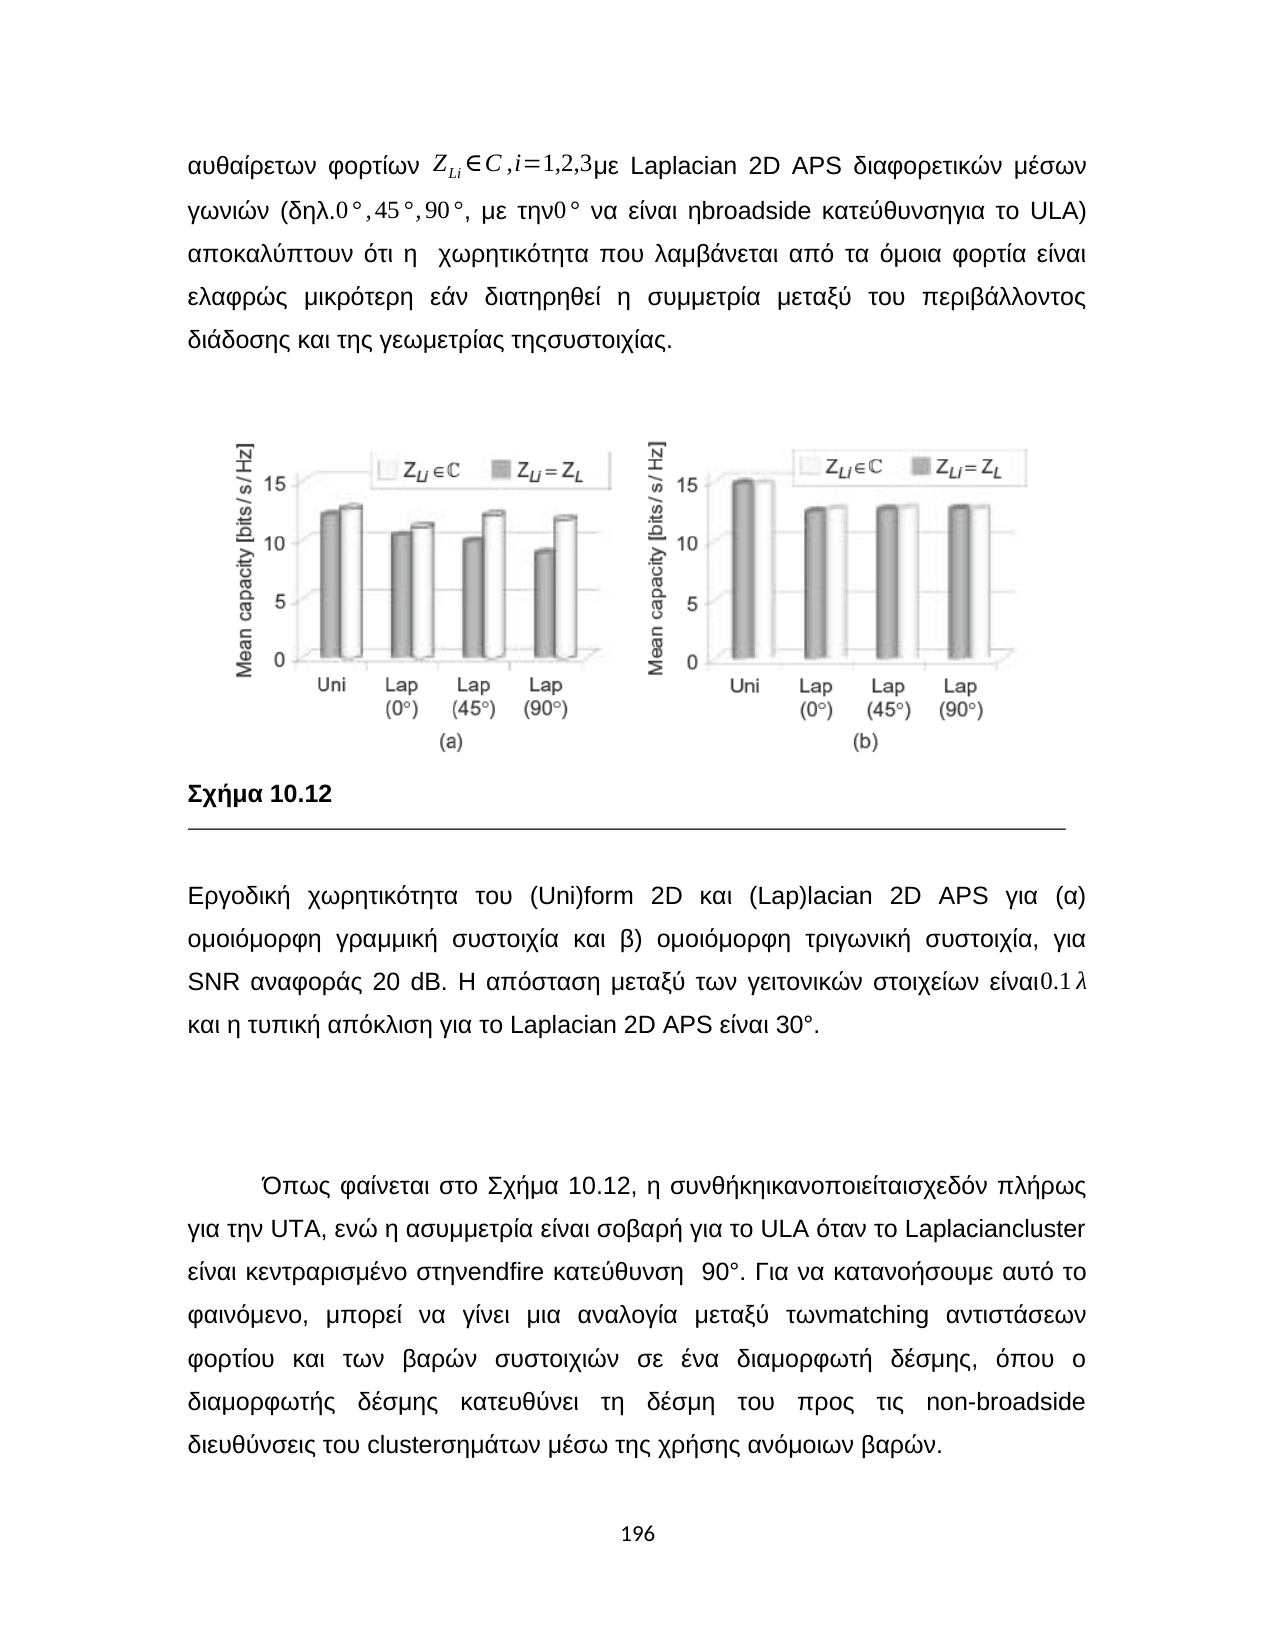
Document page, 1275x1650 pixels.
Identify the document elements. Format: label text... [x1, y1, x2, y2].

text Εργοδική χωρητικότητα του (Uni)form 2D και (Lap)lacian 2D APS για (α) ομοιόμορφη γραμμική συστοιχία και β) ομοιόμορφη τριγωνική συστοιχία, για SNR αναφοράς 20 dB. Η απόσταση μεταξύ των γειτονικών στοιχείων είναι και η τυπική απόκλιση για το Laplacian 2D APS είναι 30°. [187, 881, 1087, 1081]
text Όπως φαίνεται στο Σχήμα 10.12, η συνθήκηικανοποιείταισχεδόν πλήρως για την UTA, ενώ η ασυμμετρία είναι σοβαρή για το ULA όταν το Laplaciancluster είναι κεντραρισμένο στηνendfire κατεύθυνση 90°. Για να κατανοήσουμε αυτό το φαινόμενο, μπορεί να γίνει μια αναλογία μεταξύ τωνmatching αντιστάσεων φορτίου και των βαρών συστοιχιών σε ένα διαμορφωτή δέσμης, όπου ο διαμορφωτής δέσμης κατευθύνει τη δέσμη του προς τις non-broadside διευθύνσεις του clusterσημάτων μέσω της χρήσης ανόμοιων βαρών. [187, 1171, 1087, 1459]
picture [187, 385, 1053, 765]
picture [187, 822, 1071, 839]
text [187, 150, 1087, 354]
